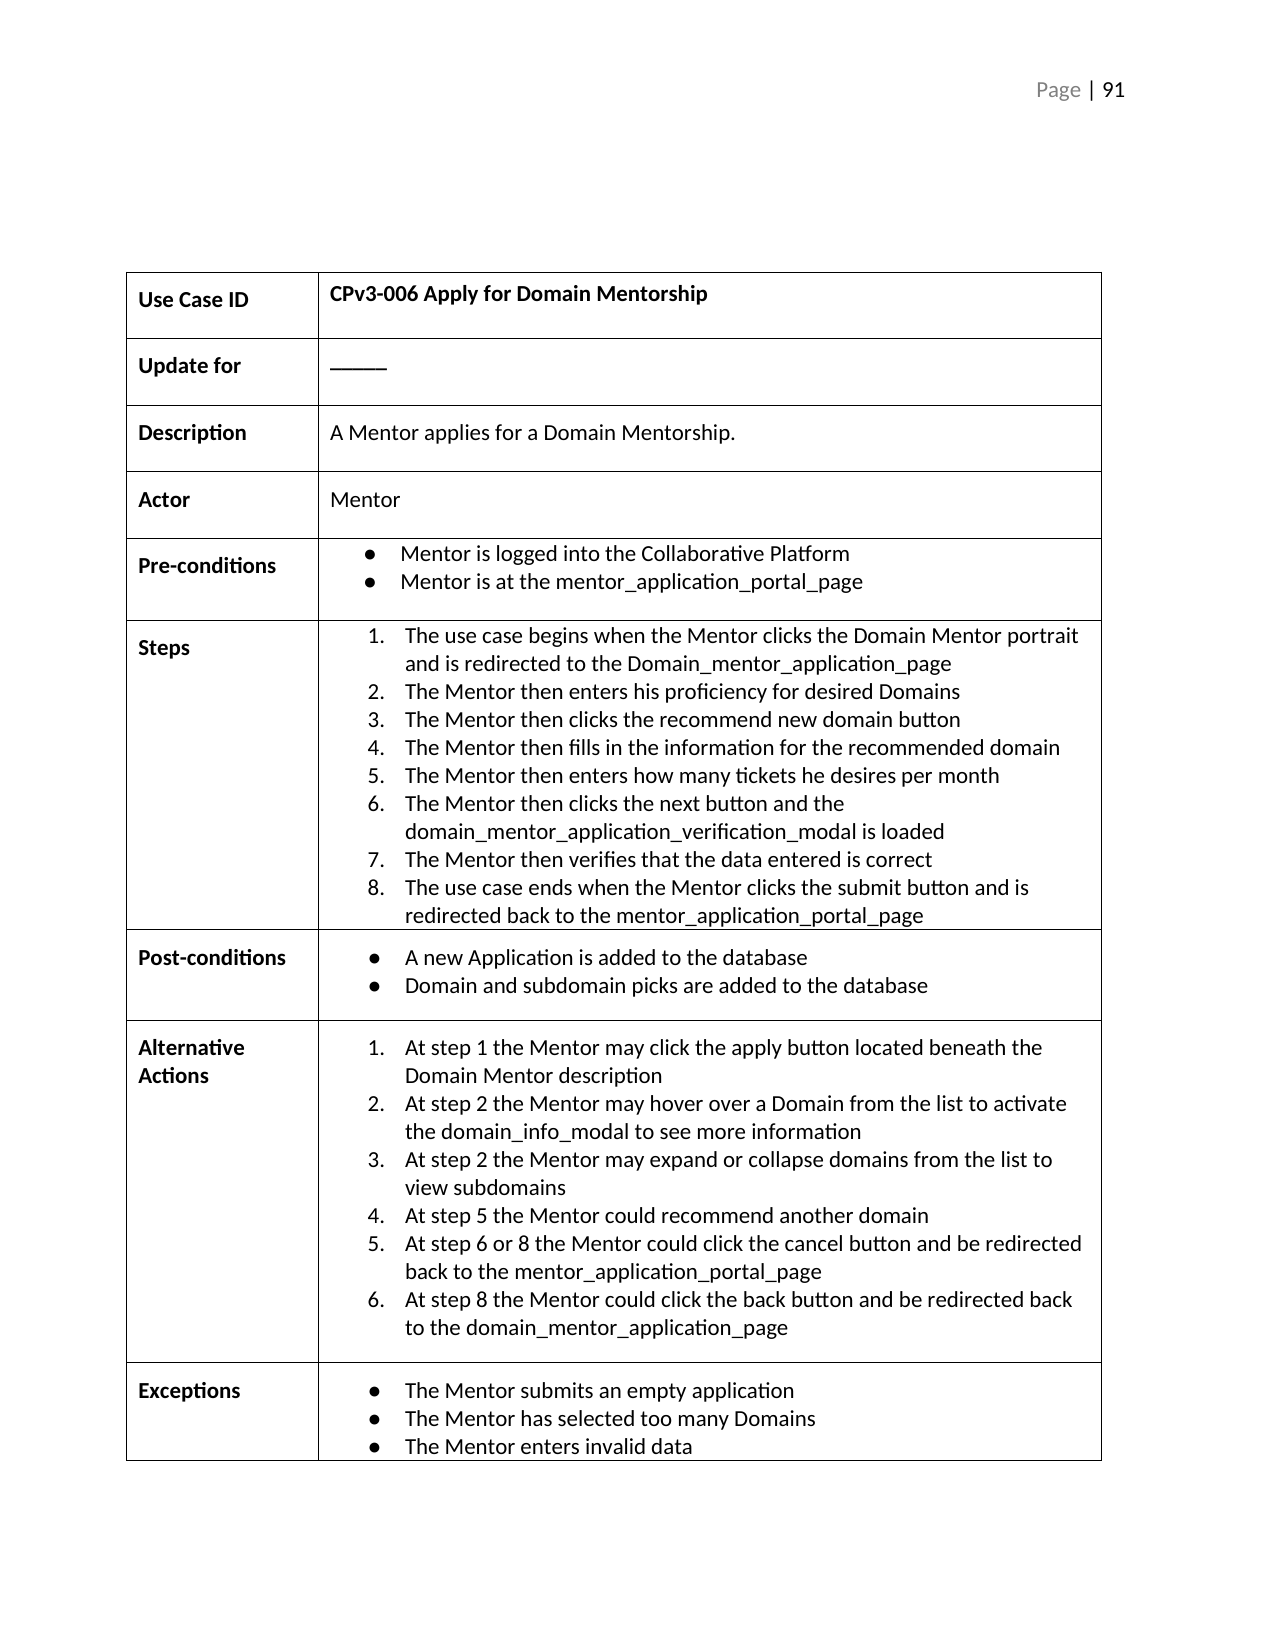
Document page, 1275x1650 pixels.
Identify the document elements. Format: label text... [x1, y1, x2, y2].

table_cell A Mentor applies for a Domain Mentorship. [319, 406, 1101, 471]
table_cell Alternative Actions [127, 1021, 318, 1362]
table_cell Actor [127, 472, 318, 538]
table_cell Pre-conditions [127, 539, 318, 620]
table_cell The use case begins when the Mentor clicks the Domain Mentor portrait and is redirected to the Domain_mentor_application_page The Mentor then enters his proficiency for desired Domains The Mentor then clicks the recommend new domain button The Mentor then fills in the information for the recommended domain The Mentor then enters how many tickets he desires per month The Mentor then clicks the next button and the domain_mentor_application_verification_modal is loaded The Mentor then verifies that the data entered is correct The use case ends when the Mentor clicks the submit button and is redirected back to the mentor_application_portal_page [319, 621, 1101, 929]
table_cell Post-conditions [127, 930, 318, 1019]
table_cell Mentor [319, 472, 1101, 538]
table_cell Update for [127, 339, 318, 405]
table_cell Description [127, 406, 318, 471]
table_header CPv3-006 Apply for Domain Mentorship [319, 273, 1101, 338]
table_cell Exceptions [127, 1363, 318, 1460]
table_cell Mentor is logged into the Collaborative Platform Mentor is at the mentor_application_portal_page [319, 539, 1101, 620]
table_cell _____ [319, 339, 1101, 405]
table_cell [319, 1363, 1101, 1460]
table_header Use Case ID [127, 273, 318, 338]
table_cell A new Application is added to the database Domain and subdomain picks are added to the database [319, 930, 1101, 1019]
table_cell Steps [127, 621, 318, 929]
table_cell At step 1 the Mentor may click the apply button located beneath the Domain Mentor description At step 2 the Mentor may hover over a Domain from the list to activate the domain_info_modal to see more information At step 2 the Mentor may expand or collapse domains from the list to view subdomains At step 5 the Mentor could recommend another domain At step 6 or 8 the Mentor could click the cancel button and be redirected back to the mentor_application_portal_page At step 8 the Mentor could click the back button and be redirected back to the domain_mentor_application_page [319, 1021, 1101, 1362]
